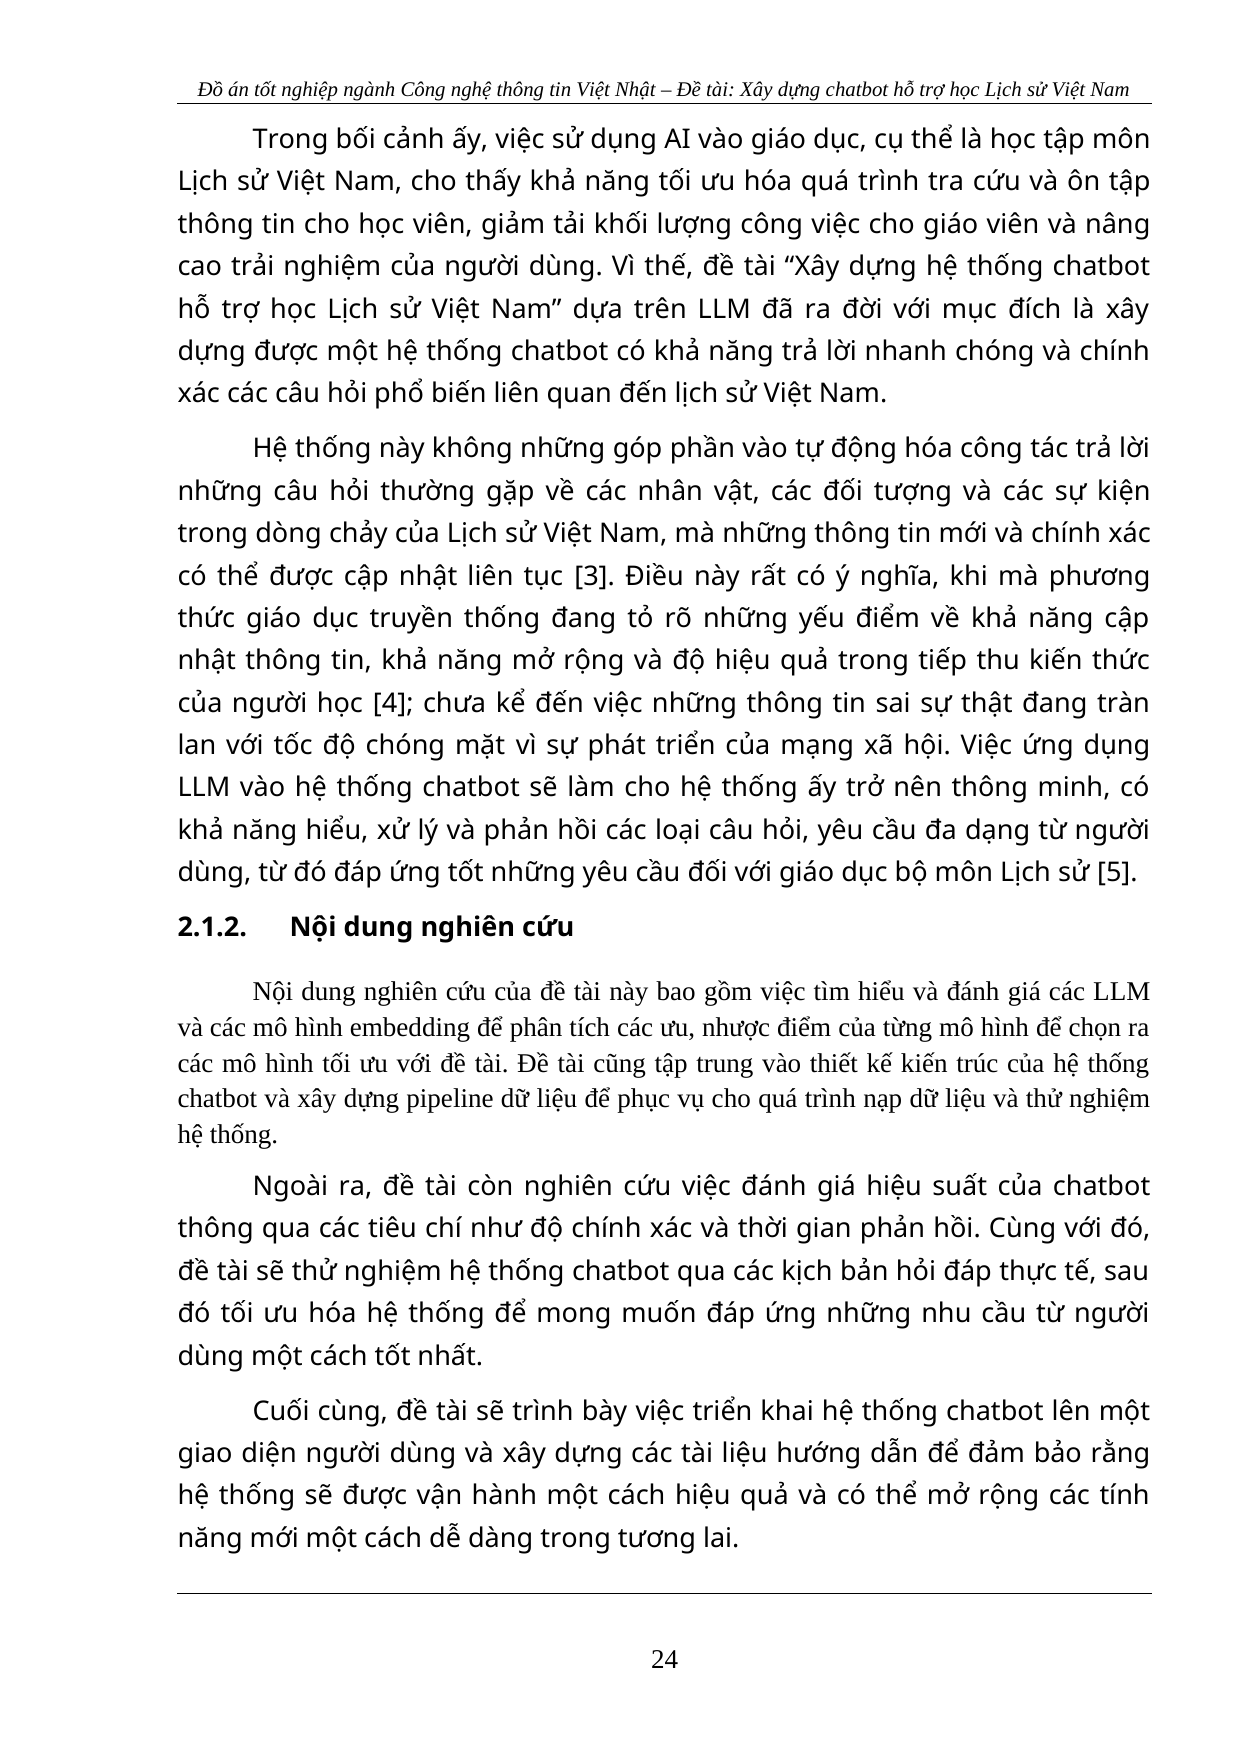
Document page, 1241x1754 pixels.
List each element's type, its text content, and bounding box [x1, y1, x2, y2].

text Trong bối cảnh ấy, việc sử dụng AI vào giáo dục, cụ thể là học tập môn Lịch sử Việt Nam, cho thấy khả năng tối ưu hóa quá trình tra cứu và ôn tập thông tin cho học viên, giảm tải khối lượng công việc cho giáo viên và nâng cao trải nghiệm của người dùng. Vì thế, đề tài “Xây dựng hệ thống chatbot hỗ trợ học Lịch sử Việt Nam” dựa trên LLM đã ra đời với mục đích là xây dựng được một hệ thống chatbot có khả năng trả lời nhanh chóng và chính xác các câu hỏi phổ biến liên quan đến lịch sử Việt Nam. [177, 119, 1152, 411]
text Hệ thống này không những góp phần vào tự động hóa công tác trả lời những câu hỏi thường gặp về các nhân vật, các đối tượng và các sự kiện trong dòng chảy của Lịch sử Việt Nam, mà những thông tin mới và chính xác có thể được cập nhật liên tục . Điều này rất có ý nghĩa, khi mà phương thức giáo dục truyền thống đang tỏ rõ những yếu điểm về khả năng cập nhật thông tin, khả năng mở rộng và độ hiệu quả trong tiếp thu kiến thức của người học ; chưa kể đến việc những thông tin sai sự thật đang tràn lan với tốc độ chóng mặt vì sự phát triển của mạng xã hội. Việc ứng dụng LLM vào hệ thống chatbot sẽ làm cho hệ thống ấy trở nên thông minh, có khả năng hiểu, xử lý và phản hồi các loại câu hỏi, yêu cầu đa dạng từ người dùng, từ đó đáp ứng tốt những yêu cầu đối với giáo dục bộ môn Lịch sử . [177, 429, 1152, 889]
subtitle Nội dung nghiên cứu [177, 908, 1152, 944]
text Ngoài ra, đề tài còn nghiên cứu việc đánh giá hiệu suất của chatbot thông qua các tiêu chí như độ chính xác và thời gian phản hồi. Cùng với đó, đề tài sẽ thử nghiệm hệ thống chatbot qua các kịch bản hỏi đáp thực tế, sau đó tối ưu hóa hệ thống để mong muốn đáp ứng những nhu cầu từ người dùng một cách tốt nhất. [177, 1167, 1152, 1373]
text Cuối cùng, đề tài sẽ trình bày việc triển khai hệ thống chatbot lên một giao diện người dùng và xây dựng các tài liệu hướng dẫn để đảm bảo rằng hệ thống sẽ được vận hành một cách hiệu quả và có thể mở rộng các tính năng mới một cách dễ dàng trong tương lai. [177, 1391, 1152, 1555]
text Nội dung nghiên cứu của đề tài này bao gồm việc tìm hiểu và đánh giá các LLM và các mô hình embedding để phân tích các ưu, nhược điểm của từng mô hình để chọn ra các mô hình tối ưu với đề tài. Đề tài cũng tập trung vào thiết kế kiến trúc của hệ thống chatbot và xây dựng pipeline dữ liệu để phục vụ cho quá trình nạp dữ liệu và thử nghiệm hệ thống. [177, 975, 1152, 1149]
